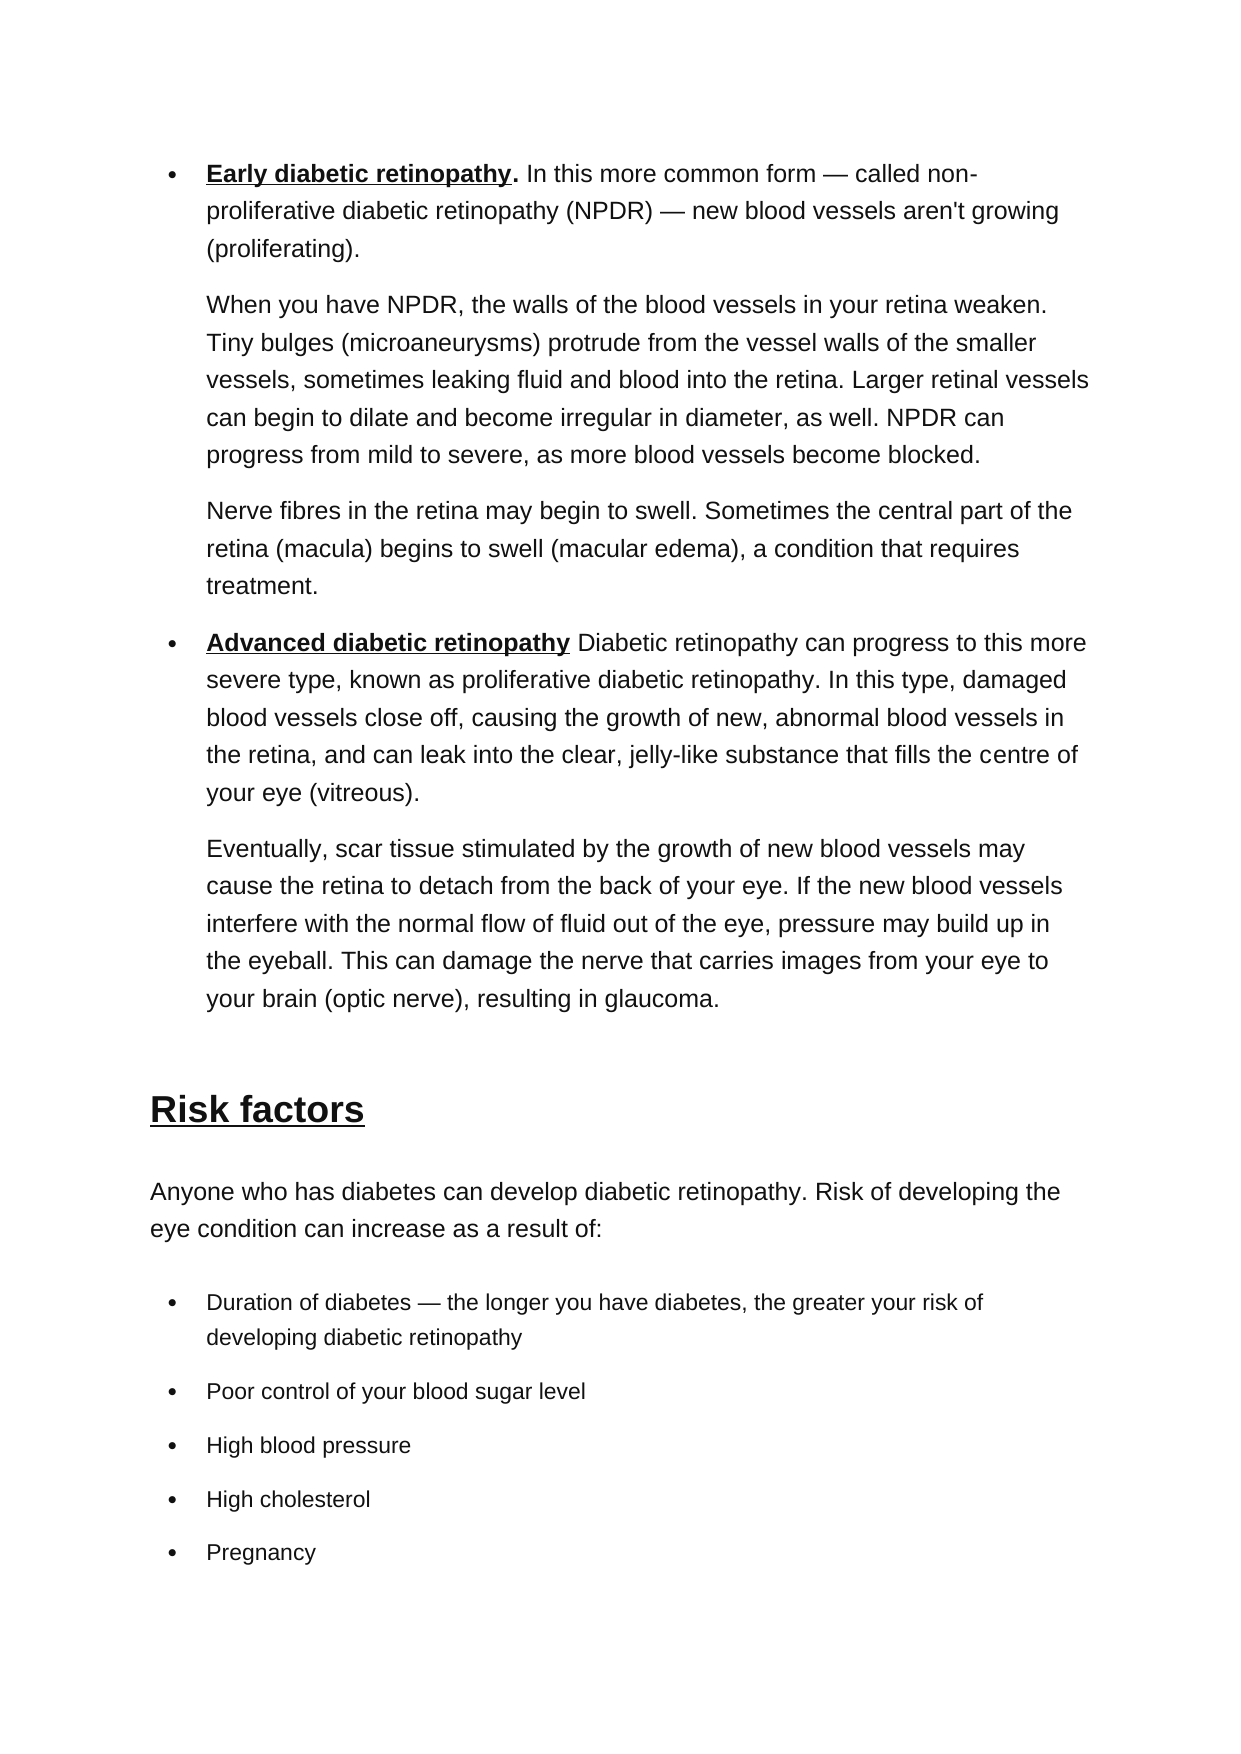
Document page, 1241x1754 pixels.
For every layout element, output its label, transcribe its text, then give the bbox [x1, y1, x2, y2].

text Anyone who has diabetes can develop diabetic retinopathy. Risk of developing the eye condition can increase as a result of: [150, 1168, 1090, 1243]
subtitle Risk factors [150, 1087, 1090, 1131]
list Poor control of your blood sugar level [169, 1369, 1090, 1404]
text Nerve fibres in the retina may begin to swell. Sometimes the central part of the retina (macula) begins to swell (macular edema), a condition that requires treatment. [206, 487, 1090, 600]
text Eventually, scar tissue stimulated by the growth of new blood vessels may cause the retina to detach from the back of your eye. If the new blood vessels interfere with the normal flow of fluid out of the eye, pressure may build up in the eyeball. This can damage the nerve that carries images from your eye to your brain (optic nerve), resulting in glaucoma. [206, 825, 1090, 1012]
list Duration of diabetes — the longer you have diabetes, the greater your risk of developing diabetic retinopathy [169, 1281, 1090, 1351]
list High cholesterol [169, 1477, 1090, 1512]
list High blood pressure [169, 1423, 1090, 1458]
list Pregnancy [169, 1531, 1090, 1566]
list Advanced diabetic retinopathy Diabetic retinopathy can progress to this more severe type, known as proliferative diabetic retinopathy. In this type, damaged blood vessels close off, causing the growth of new, abnormal blood vessels in the retina, and can leak into the clear, jelly-like substance that fills the centre of your eye (vitreous). [169, 619, 1090, 806]
list Early diabetic retinopathy. In this more common form — called non-proliferative diabetic retinopathy (NPDR) — new blood vessels aren't growing (proliferating). [169, 150, 1090, 262]
text When you have NPDR, the walls of the blood vessels in your retina weaken. Tiny bulges (microaneurysms) protrude from the vessel walls of the smaller vessels, sometimes leaking fluid and blood into the retina. Larger retinal vessels can begin to dilate and become irregular in diameter, as well. NPDR can progress from mild to severe, as more blood vessels become blocked. [206, 281, 1090, 469]
